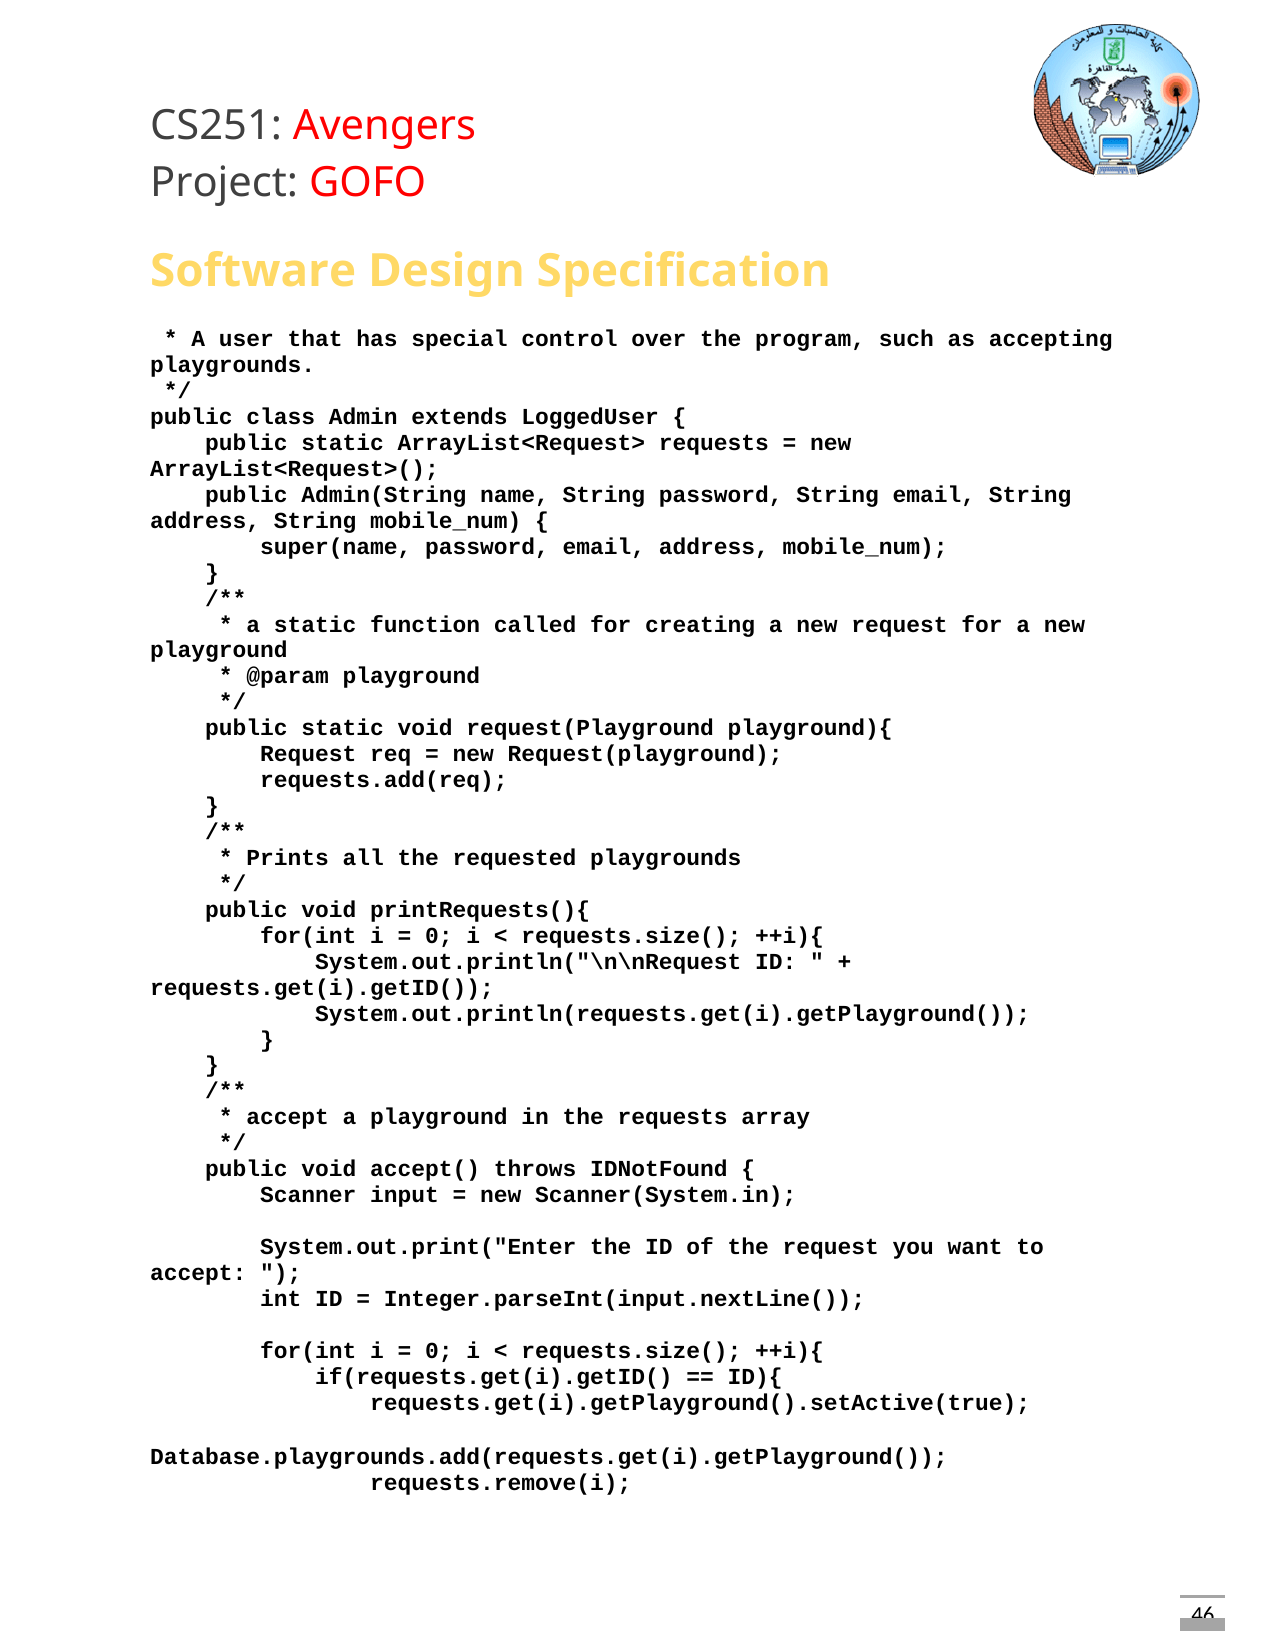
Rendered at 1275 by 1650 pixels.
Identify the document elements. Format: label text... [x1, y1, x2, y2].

text public void printRequests(){ [150, 898, 1125, 924]
text int ID = Integer.parseInt(input.nextLine()); [150, 1287, 1125, 1313]
text requests.remove(i); [150, 1471, 1125, 1497]
text System.out.println("\n\nRequest ID: " + requests.get(i).getID()); [150, 950, 1125, 1002]
text public void accept() throws IDNotFound { [150, 1158, 1125, 1183]
text requests.get(i).getPlayground().setActive(true); [150, 1391, 1125, 1417]
text } [150, 1028, 1125, 1054]
text */ [150, 379, 1125, 405]
text */ [150, 872, 1125, 898]
text * Prints all the requested playgrounds [150, 846, 1125, 872]
text } [150, 794, 1125, 820]
text public static void request(Playground playground){ [150, 717, 1125, 743]
text Database.playgrounds.add(requests.get(i).getPlayground()); [150, 1417, 1125, 1471]
text public Admin(String name, String password, String email, String address, String mobile_num) { [150, 483, 1125, 535]
text /** [150, 587, 1125, 613]
text public class Admin extends LoggedUser { [150, 405, 1125, 431]
text Scanner input = new Scanner(System.in); [150, 1183, 1125, 1209]
text } [150, 561, 1125, 587]
text Request req = new Request(playground); [150, 743, 1125, 768]
text * accept a playground in the requests array [150, 1106, 1125, 1132]
text /** [150, 1080, 1125, 1106]
picture [1033, 24, 1201, 180]
text * A user that has special control over the program, such as accepting playgrounds. [150, 328, 1125, 379]
text requests.add(req); [150, 768, 1125, 794]
text * @param playground [150, 665, 1125, 691]
text super(name, password, email, address, mobile_num); [150, 535, 1125, 561]
text * a static function called for creating a new request for a new playground [150, 613, 1125, 665]
text public static ArrayList<Request> requests = new ArrayList<Request>(); [150, 431, 1125, 483]
text for(int i = 0; i < requests.size(); ++i){ [150, 924, 1125, 950]
text System.out.print("Enter the ID of the request you want to accept: "); [150, 1235, 1125, 1287]
text System.out.println(requests.get(i).getPlayground()); [150, 1002, 1125, 1028]
text for(int i = 0; i < requests.size(); ++i){ [150, 1339, 1125, 1365]
text */ [150, 1132, 1125, 1158]
text /** [150, 820, 1125, 846]
text if(requests.get(i).getID() == ID){ [150, 1365, 1125, 1391]
text */ [150, 691, 1125, 717]
text } [150, 1054, 1125, 1080]
